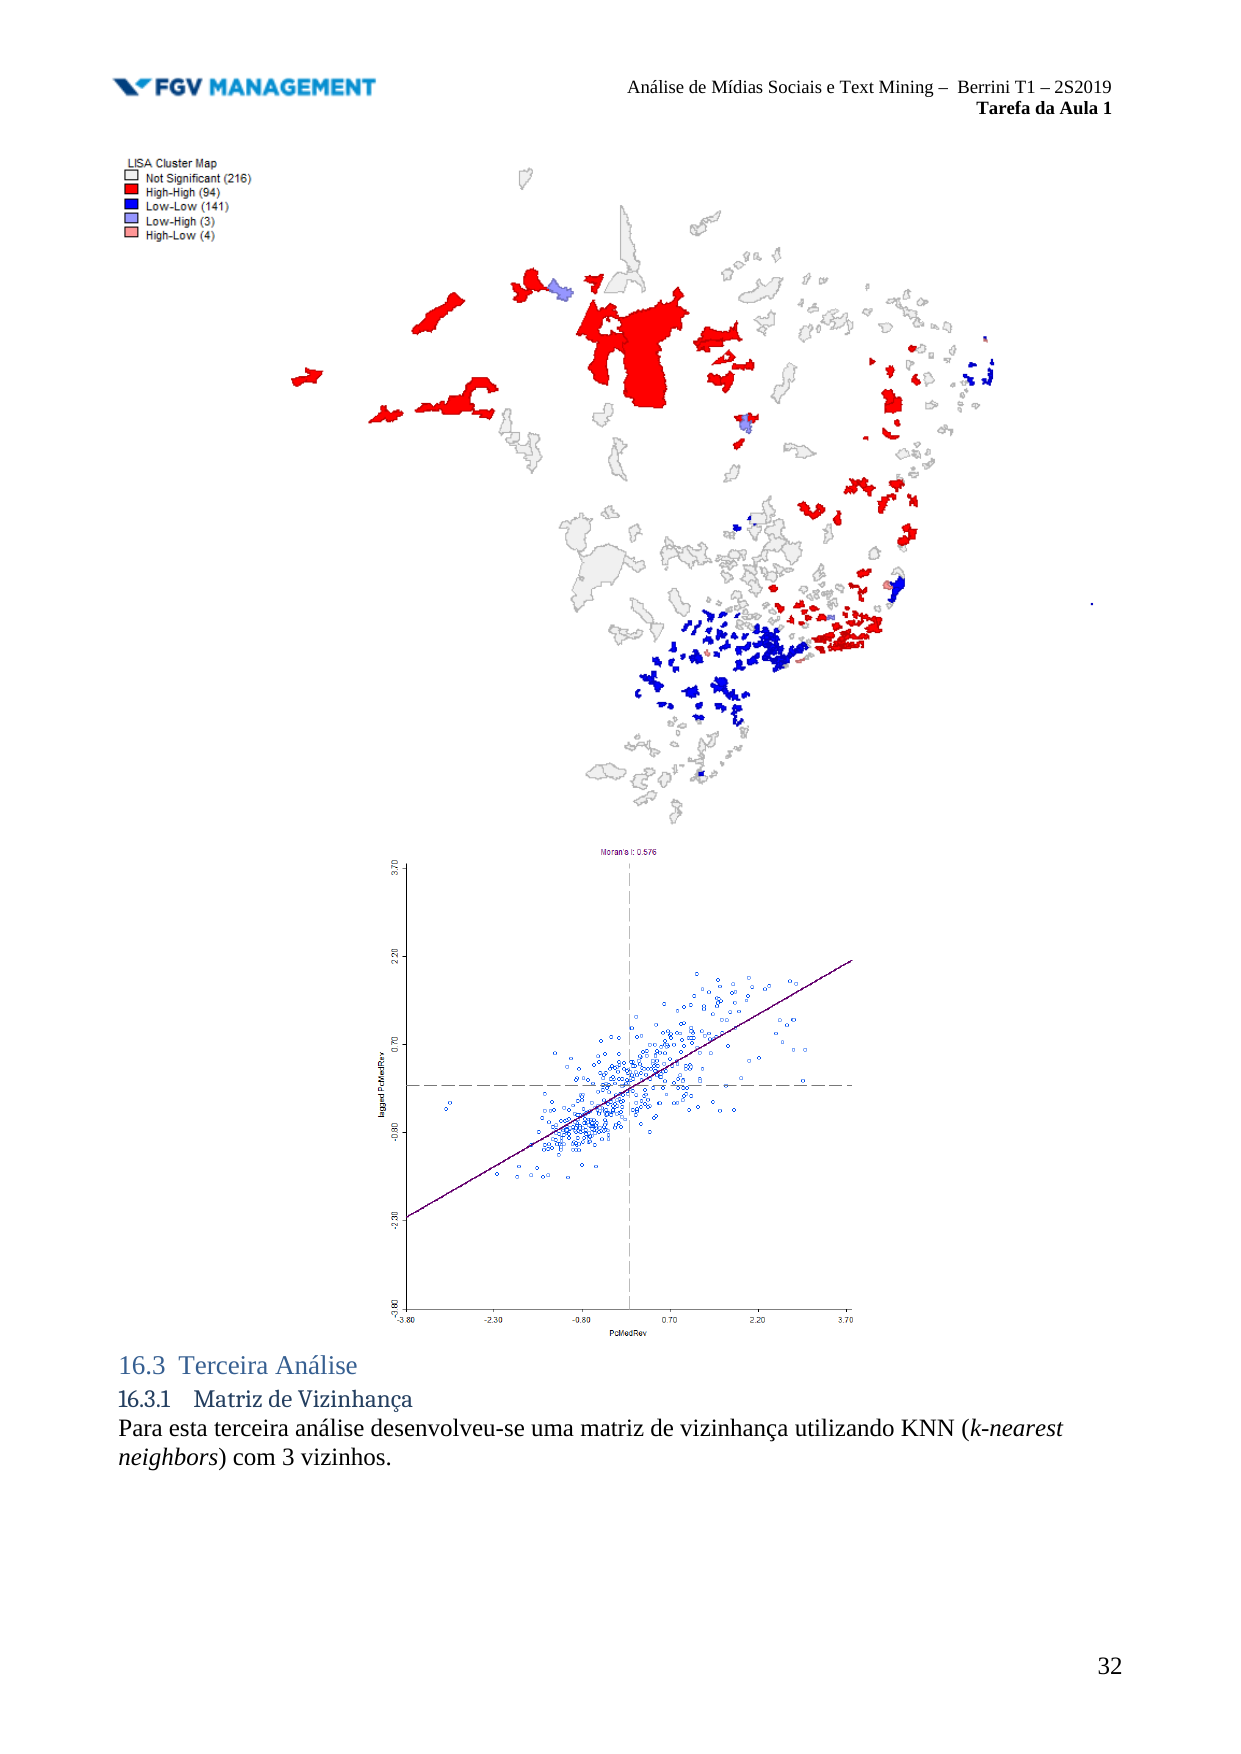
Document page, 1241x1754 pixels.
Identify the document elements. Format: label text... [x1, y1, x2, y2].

subtitle Terceira Análise [118, 1349, 1122, 1380]
picture [104, 73, 391, 105]
text Para esta terceira análise desenvolveu-se uma matriz de vizinhança utilizando KNN (k-nearest neighbors) com 3 vizinhos. [118, 1413, 1122, 1471]
picture [118, 147, 1121, 1345]
subtitle Matriz de Vizinhança [118, 1384, 1122, 1413]
